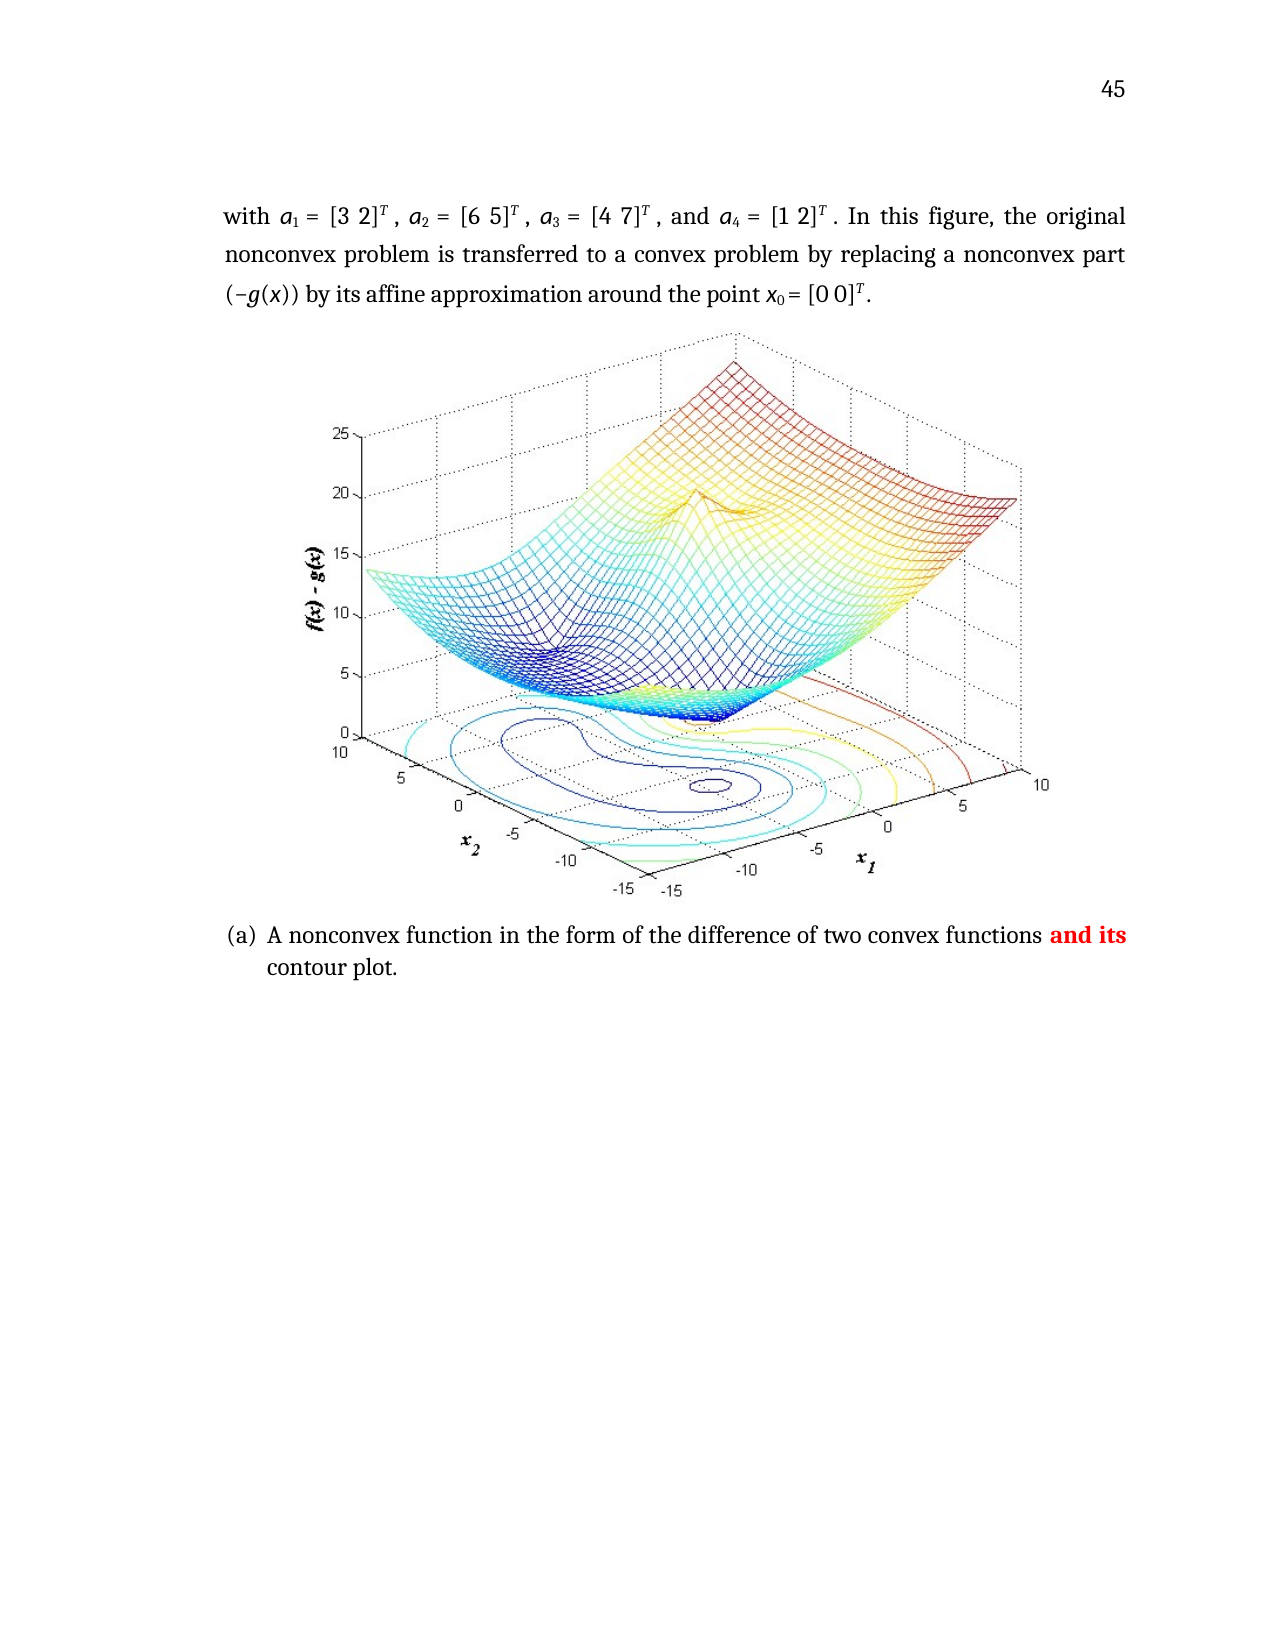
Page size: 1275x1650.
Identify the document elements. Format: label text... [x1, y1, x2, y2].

picture [292, 319, 1058, 907]
list A nonconvex function in the form of the difference of two convex functions and its contour plot. [226, 921, 1127, 982]
text with a1 = [3 2]T , a2 = [6 5]T , a3 = [4 7]T , and a4 = [1 2]T . In this figure, the original nonconvex problem is transferred to a convex problem by replacing a nonconvex part (−g(x)) by its affine approximation around the point x0 = [0 0]T . [223, 200, 1127, 309]
